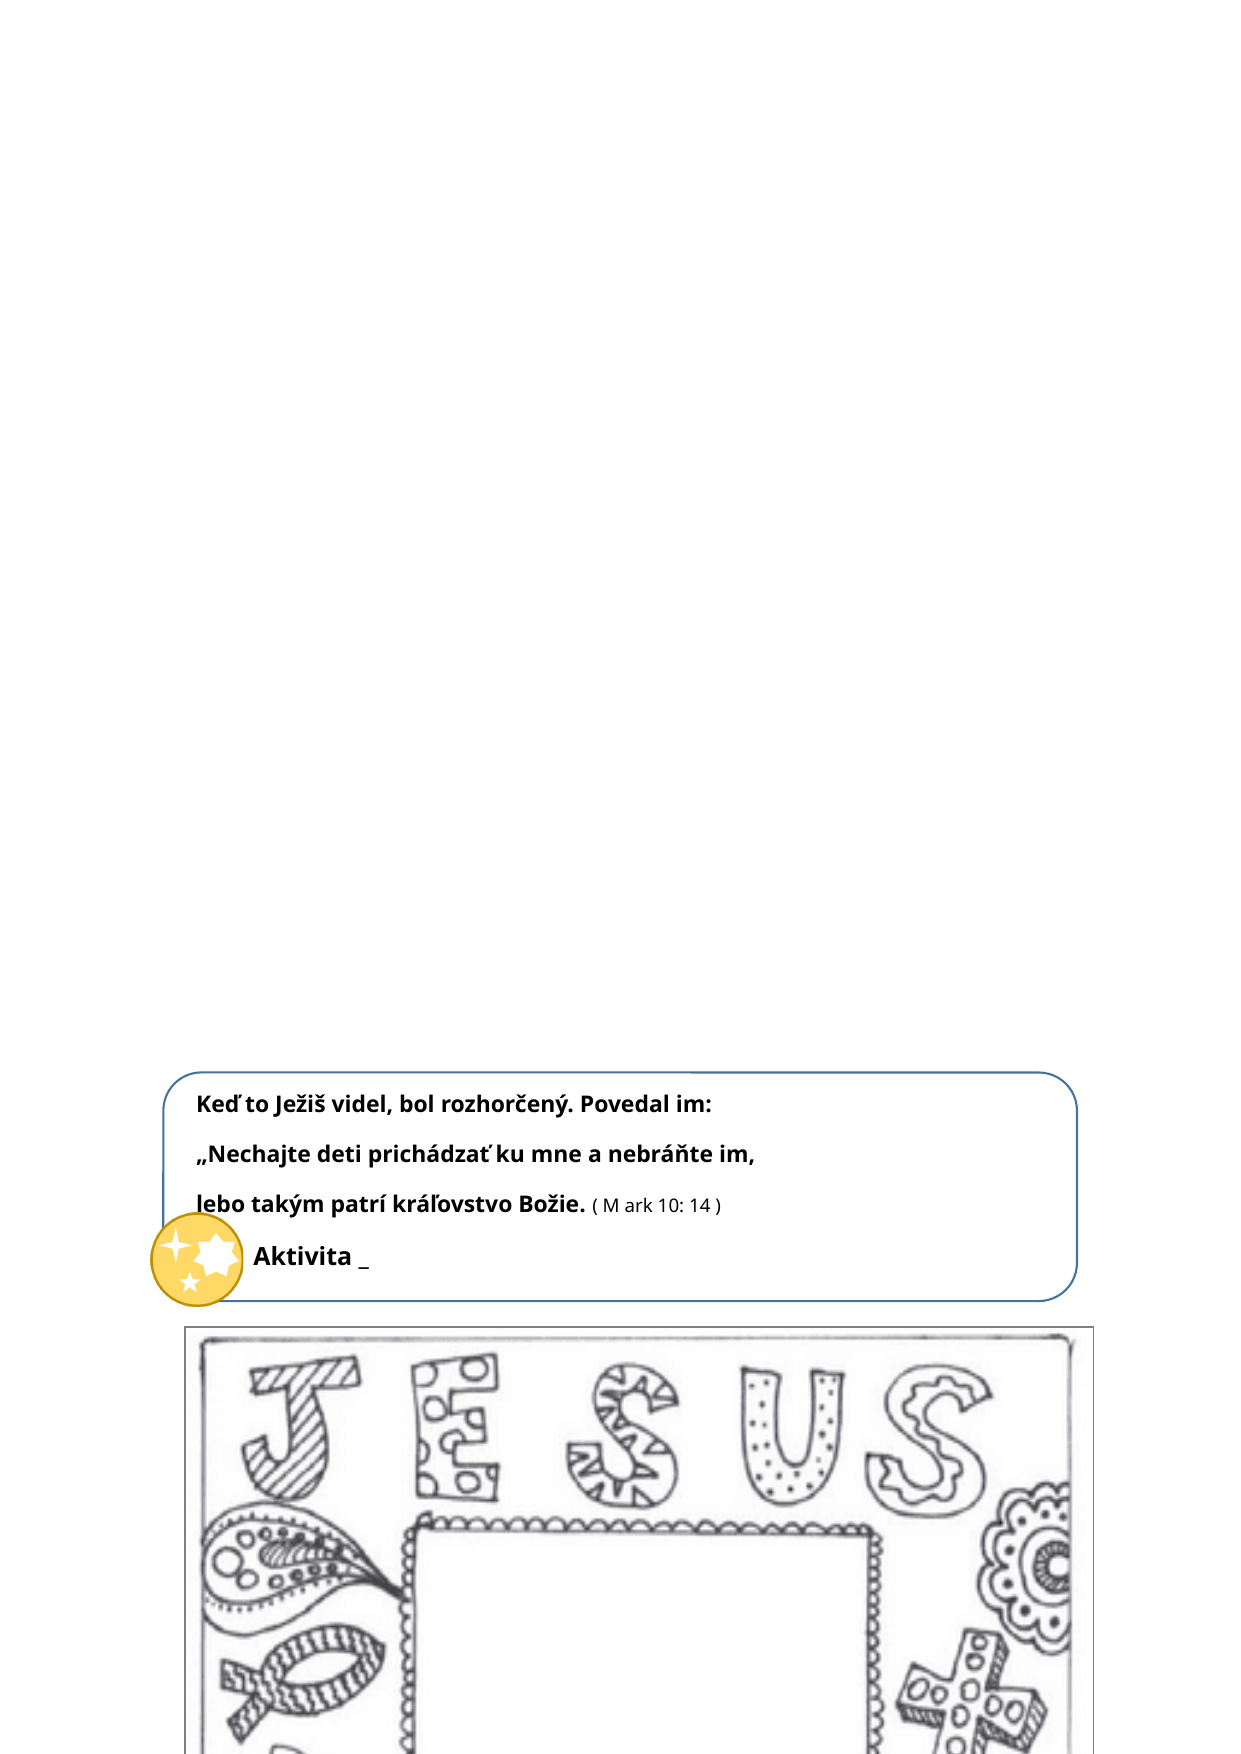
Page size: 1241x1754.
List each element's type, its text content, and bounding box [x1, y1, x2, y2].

text Keď to Ježiš videl, bol rozhorčený. Povedal im: [150, 1088, 1090, 1119]
text „Nechajte deti prichádzať ku mne a nebráňte im, [150, 1138, 1090, 1169]
picture [150, 1212, 244, 1307]
text lebo takým patrí kráľovstvo Božie. ( M ark 10: 14 ) [150, 1188, 1090, 1220]
text Aktivita _ [244, 1239, 1090, 1273]
picture [186, 1328, 1093, 1754]
